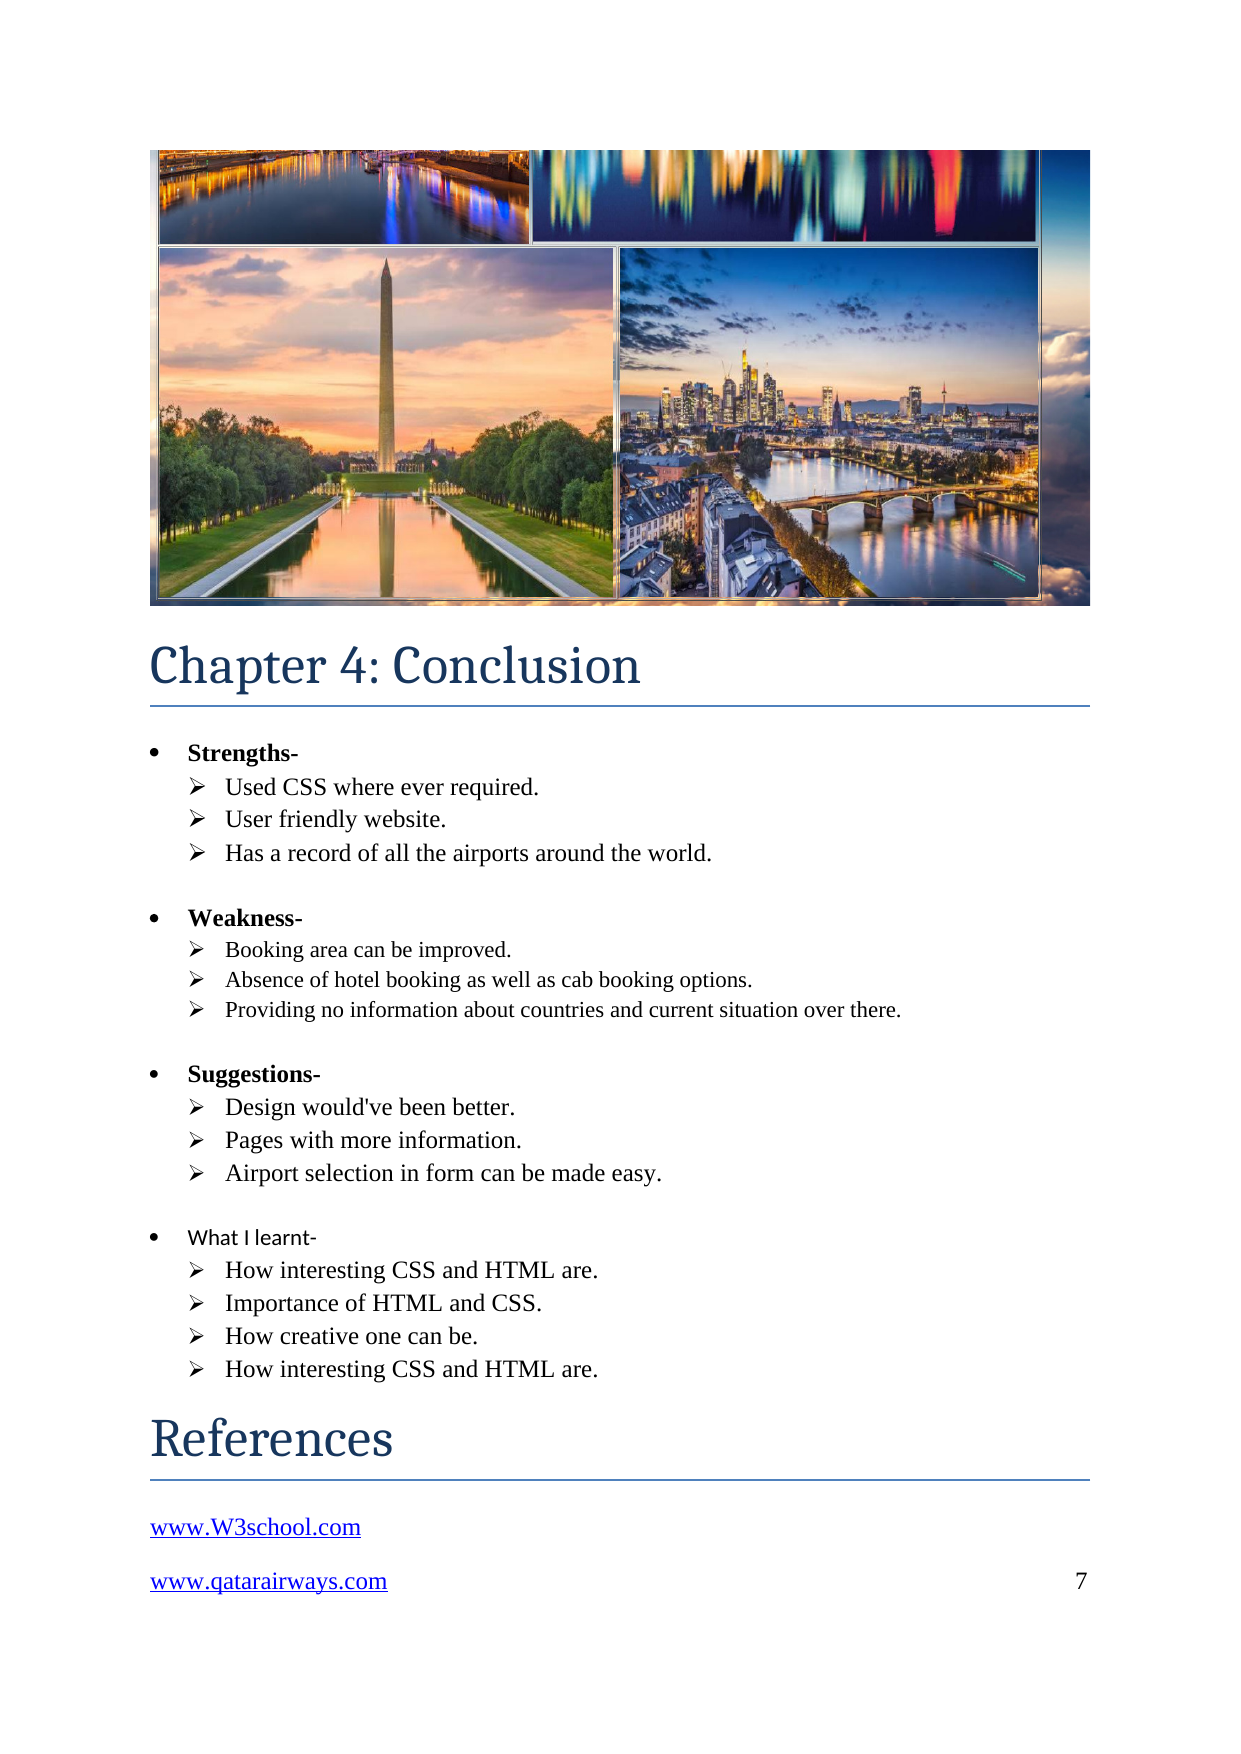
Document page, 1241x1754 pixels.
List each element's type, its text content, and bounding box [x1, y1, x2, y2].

picture [150, 150, 1091, 606]
list Importance of HTML and CSS. [187, 1288, 1090, 1317]
list Airport selection in form can be made easy. [187, 1158, 1090, 1186]
list Design would've been better. [187, 1092, 1090, 1120]
list User friendly website. [187, 804, 1090, 833]
list Has a record of all the airports around the world. [187, 838, 1090, 866]
list Booking area can be improved. [187, 936, 1090, 962]
title References [150, 1408, 1090, 1479]
list Weakness- [150, 903, 1090, 932]
list Strengths- [150, 738, 1090, 767]
list Pages with more information. [187, 1125, 1090, 1153]
list Used CSS where ever required. [187, 772, 1090, 800]
list How creative one can be. [187, 1321, 1090, 1350]
text www.qatarairways.com 7 [150, 1566, 1090, 1594]
title Chapter 4: Conclusion [150, 634, 1090, 705]
list How interesting CSS and HTML are. [187, 1255, 1090, 1284]
list How interesting CSS and HTML are. [187, 1354, 1090, 1383]
list Absence of hotel booking as well as cab booking options. [187, 966, 1090, 992]
list Providing no information about countries and current situation over there. [187, 996, 1090, 1023]
text www.W3school.com [150, 1512, 1090, 1541]
list What I learnt- [150, 1223, 1090, 1251]
list Suggestions- [150, 1059, 1090, 1087]
